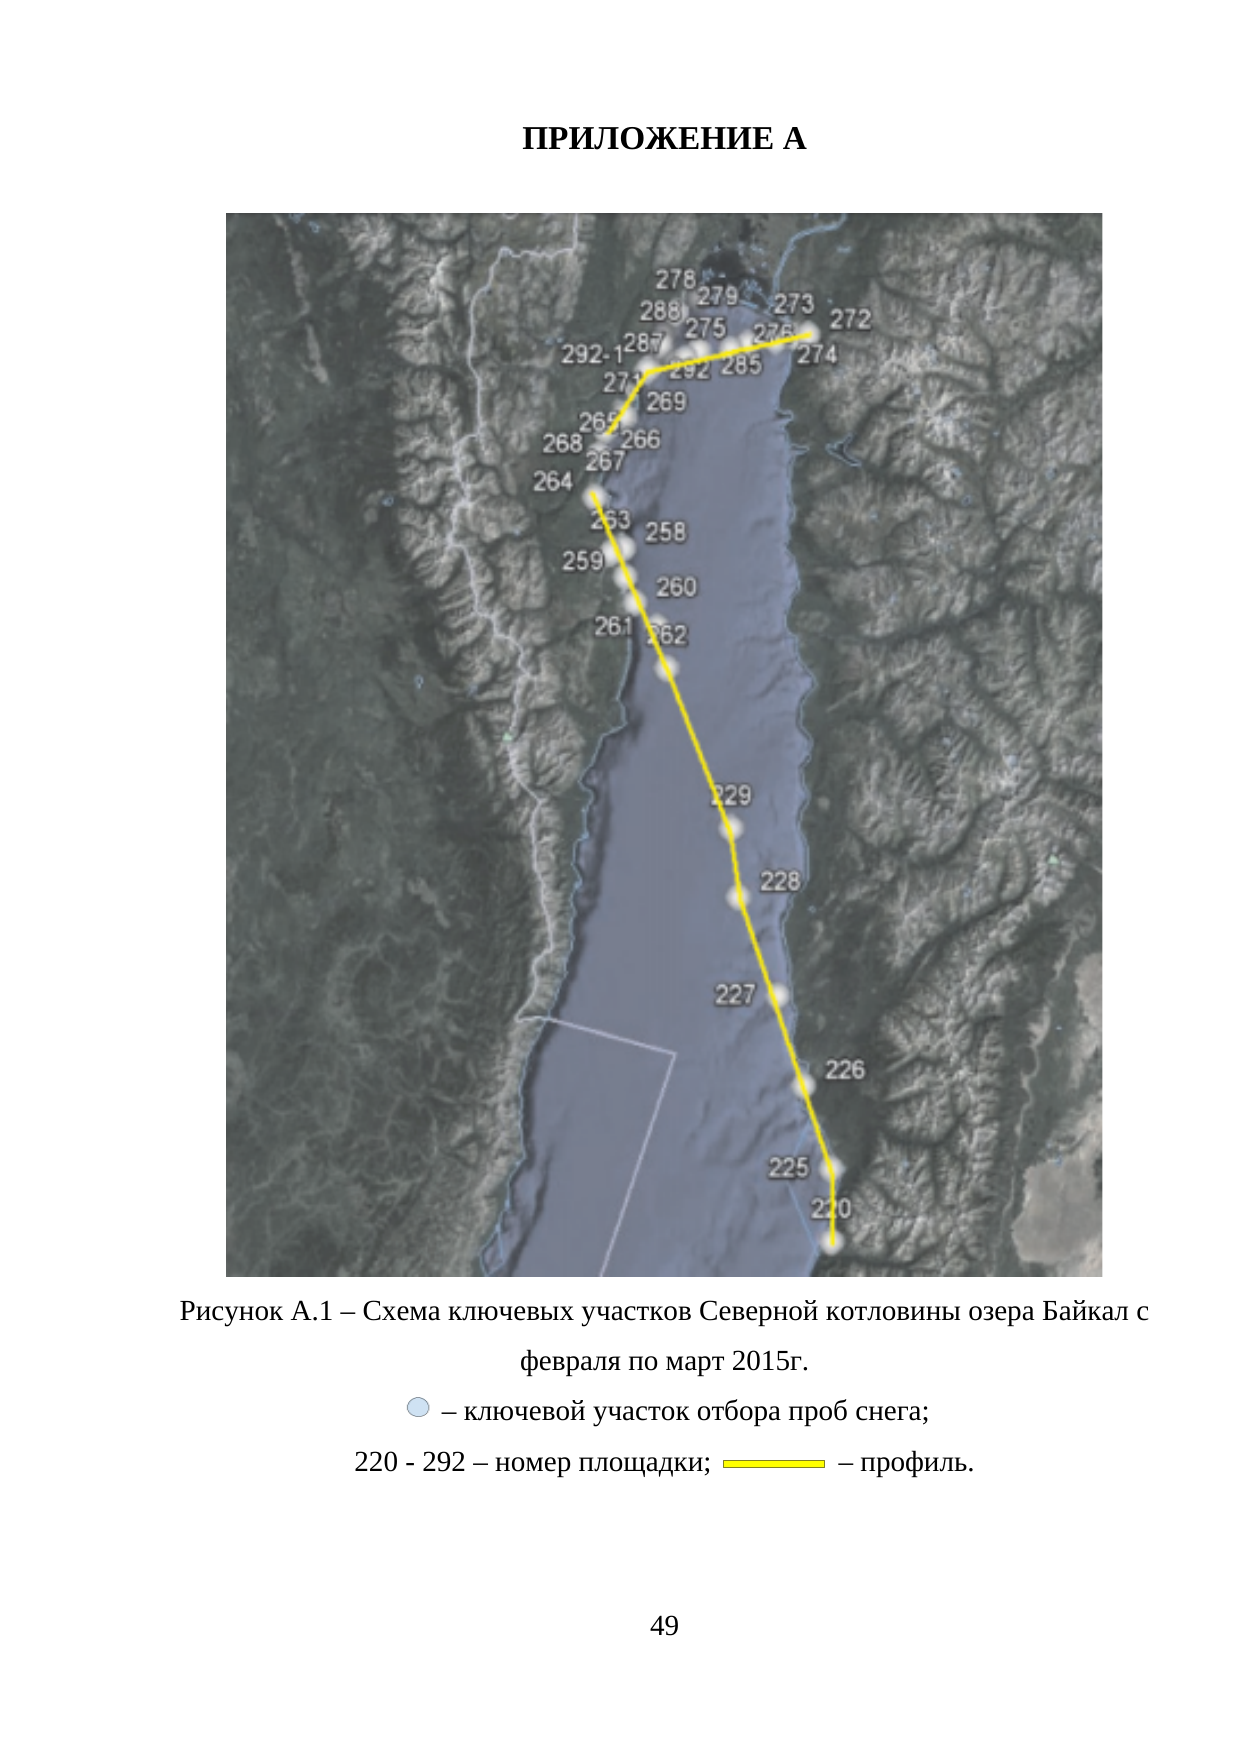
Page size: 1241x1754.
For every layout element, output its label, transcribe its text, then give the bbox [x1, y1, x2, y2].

text – ключевой участок отбора проб снега; [177, 1393, 1152, 1427]
picture [226, 213, 1103, 1277]
picture [718, 1453, 831, 1472]
text Рисунок А.1 – Схема ключевых участков Северной котловины озера Байкал с февраля по март 2015г. [177, 1293, 1152, 1377]
subtitle ПРИЛОЖЕНИЕ А [177, 118, 1152, 156]
text 220 - 292 – номер площадки; – профиль. [177, 1444, 1152, 1477]
picture [398, 1396, 435, 1421]
